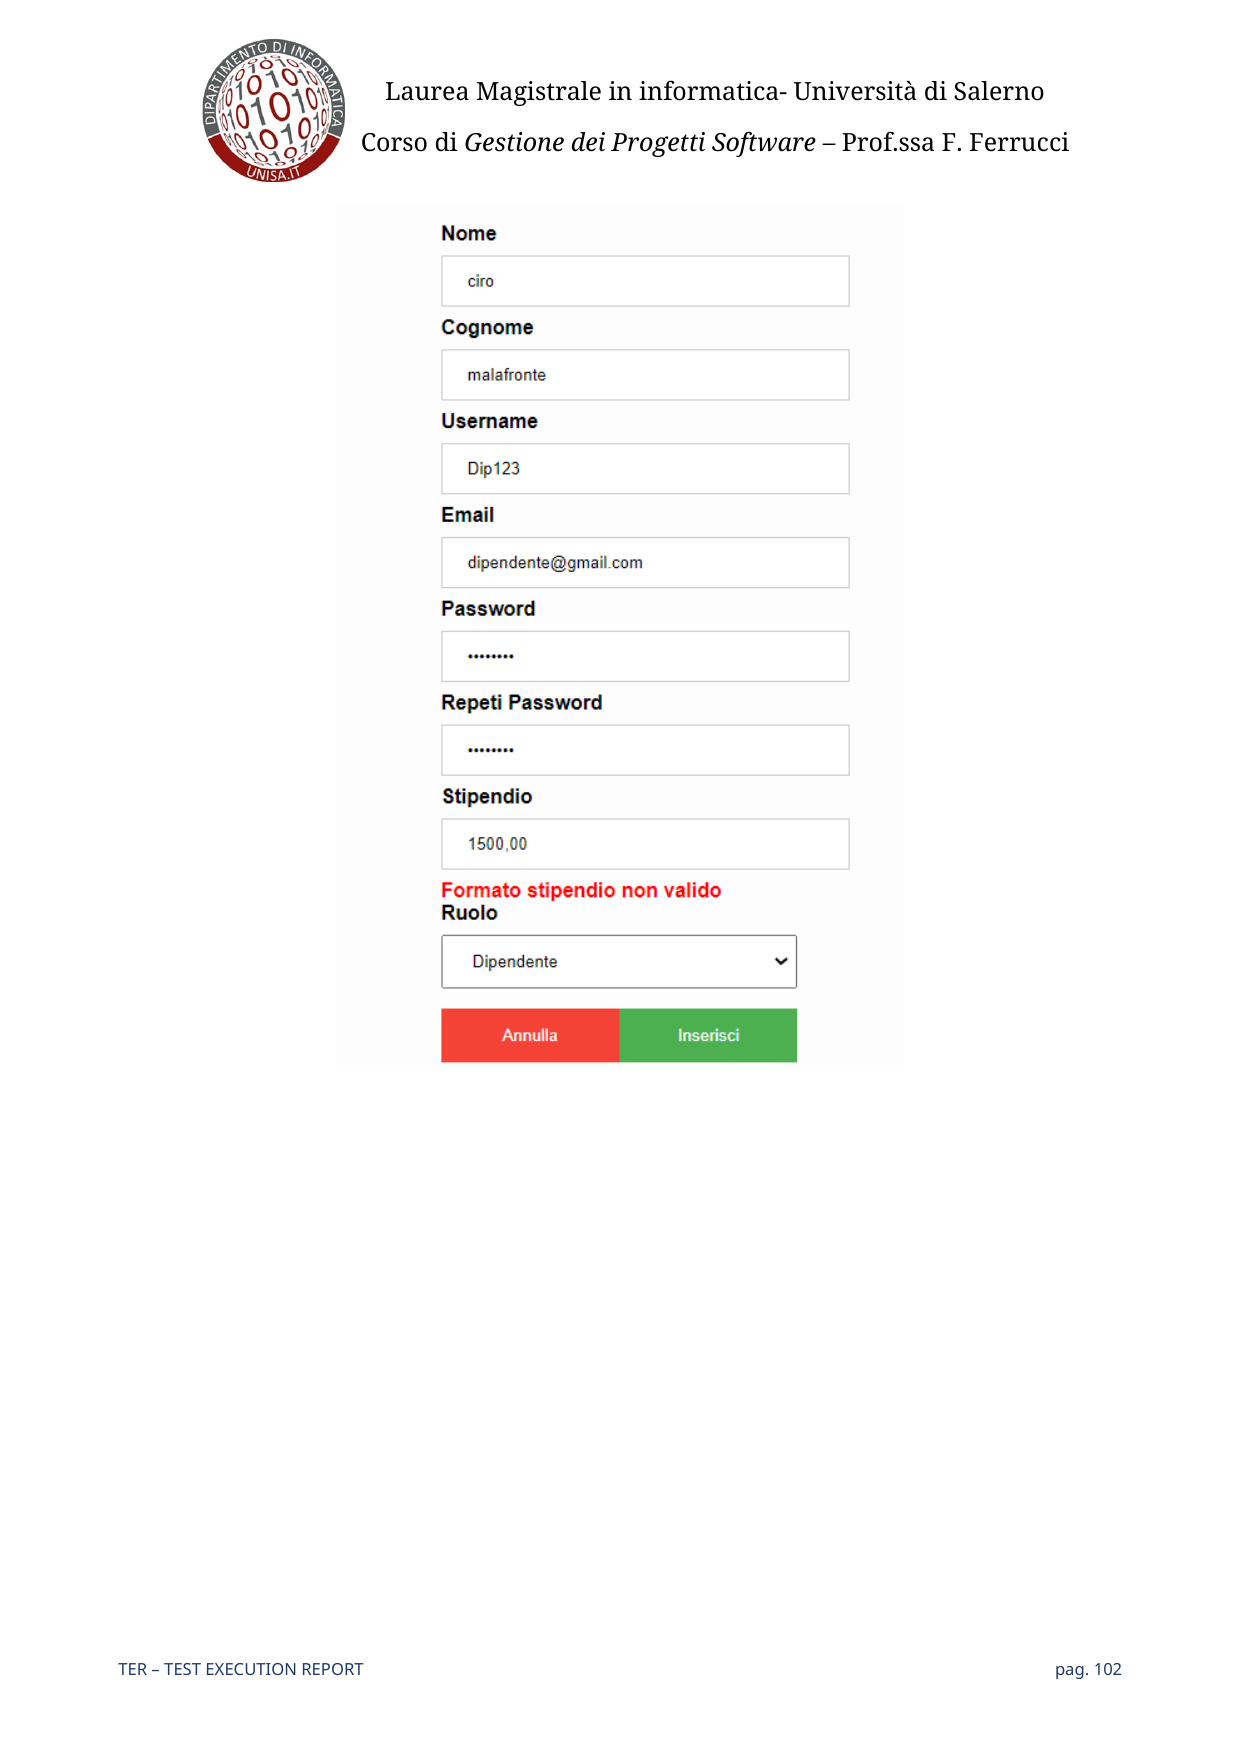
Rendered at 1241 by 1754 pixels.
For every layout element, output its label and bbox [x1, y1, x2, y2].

picture [335, 203, 905, 1070]
picture [202, 39, 345, 182]
